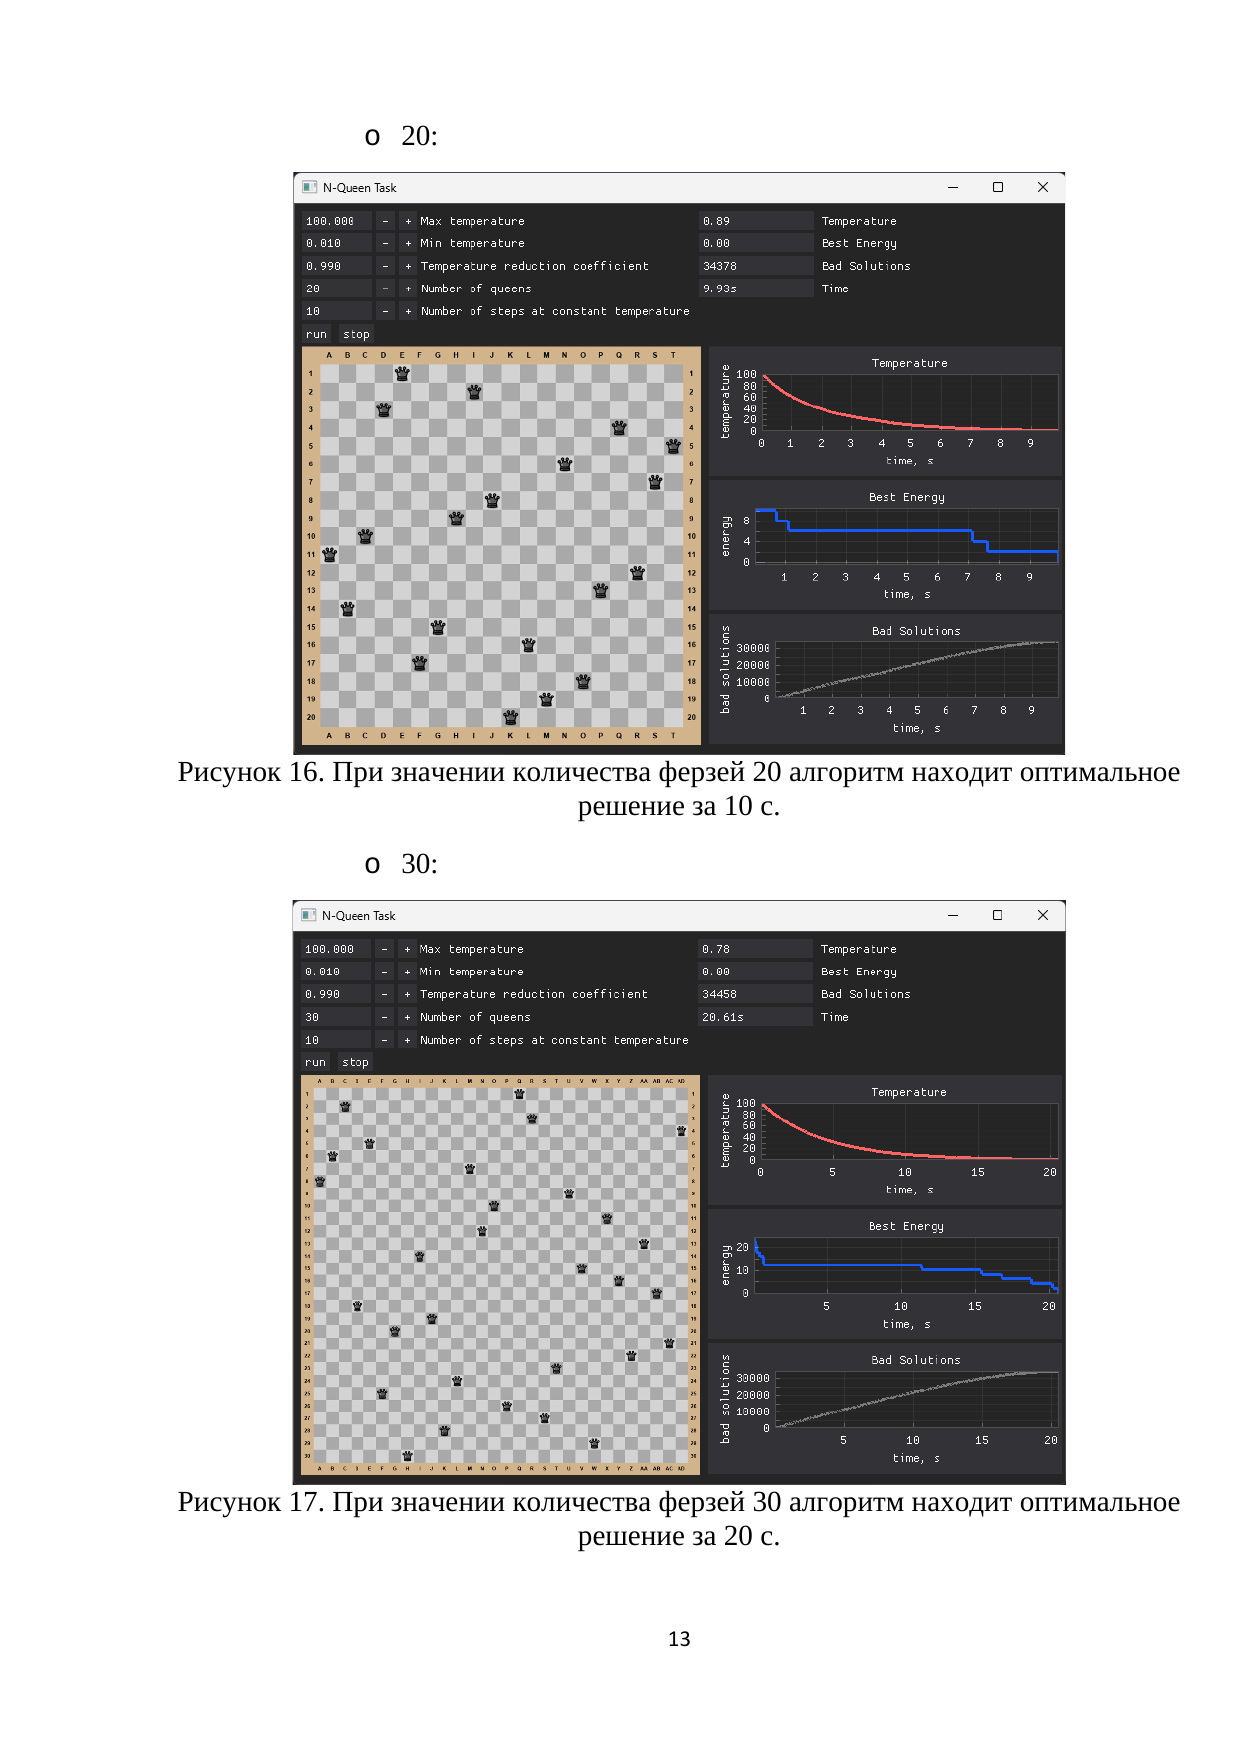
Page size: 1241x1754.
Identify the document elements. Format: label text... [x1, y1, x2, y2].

list 20: [363, 118, 1181, 154]
picture [293, 172, 1066, 755]
picture [292, 900, 1066, 1485]
list 30: [363, 847, 1181, 883]
